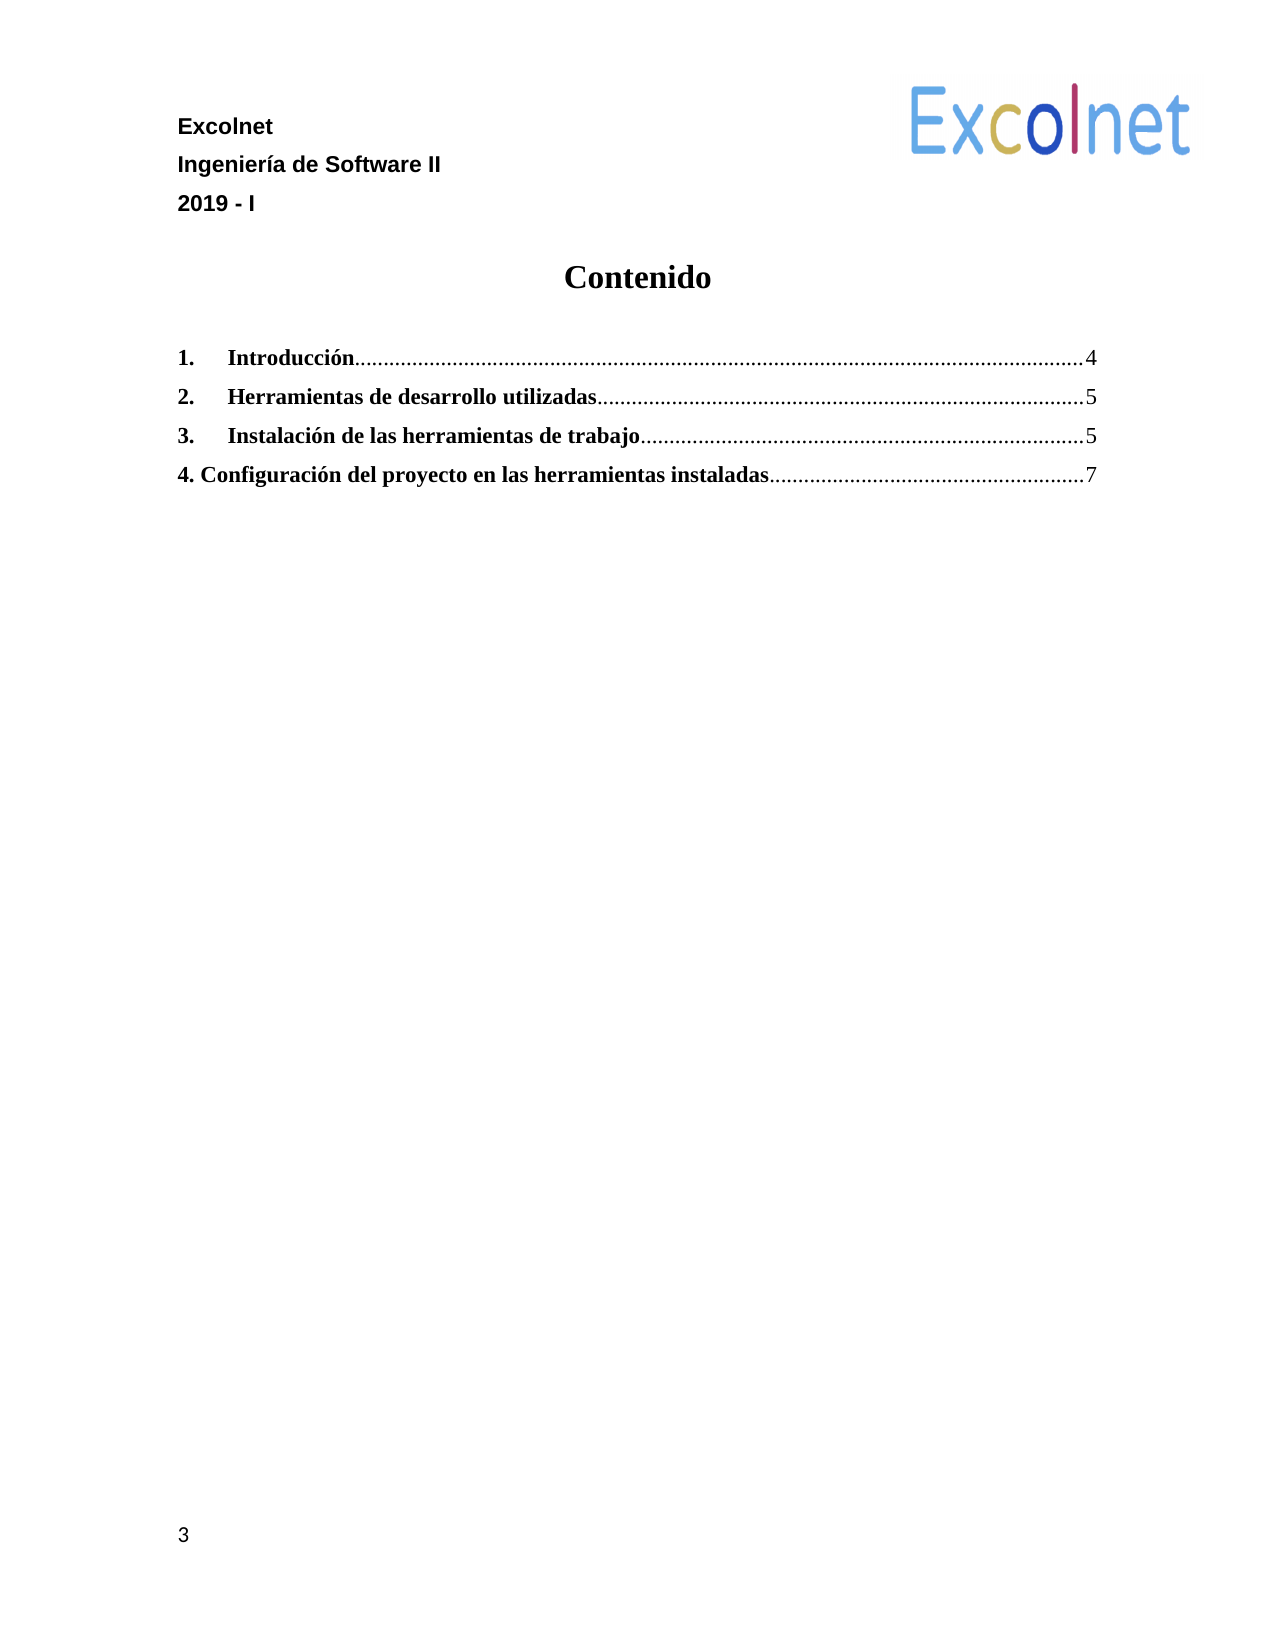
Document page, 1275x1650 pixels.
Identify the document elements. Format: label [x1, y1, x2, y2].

picture [889, 74, 1205, 159]
